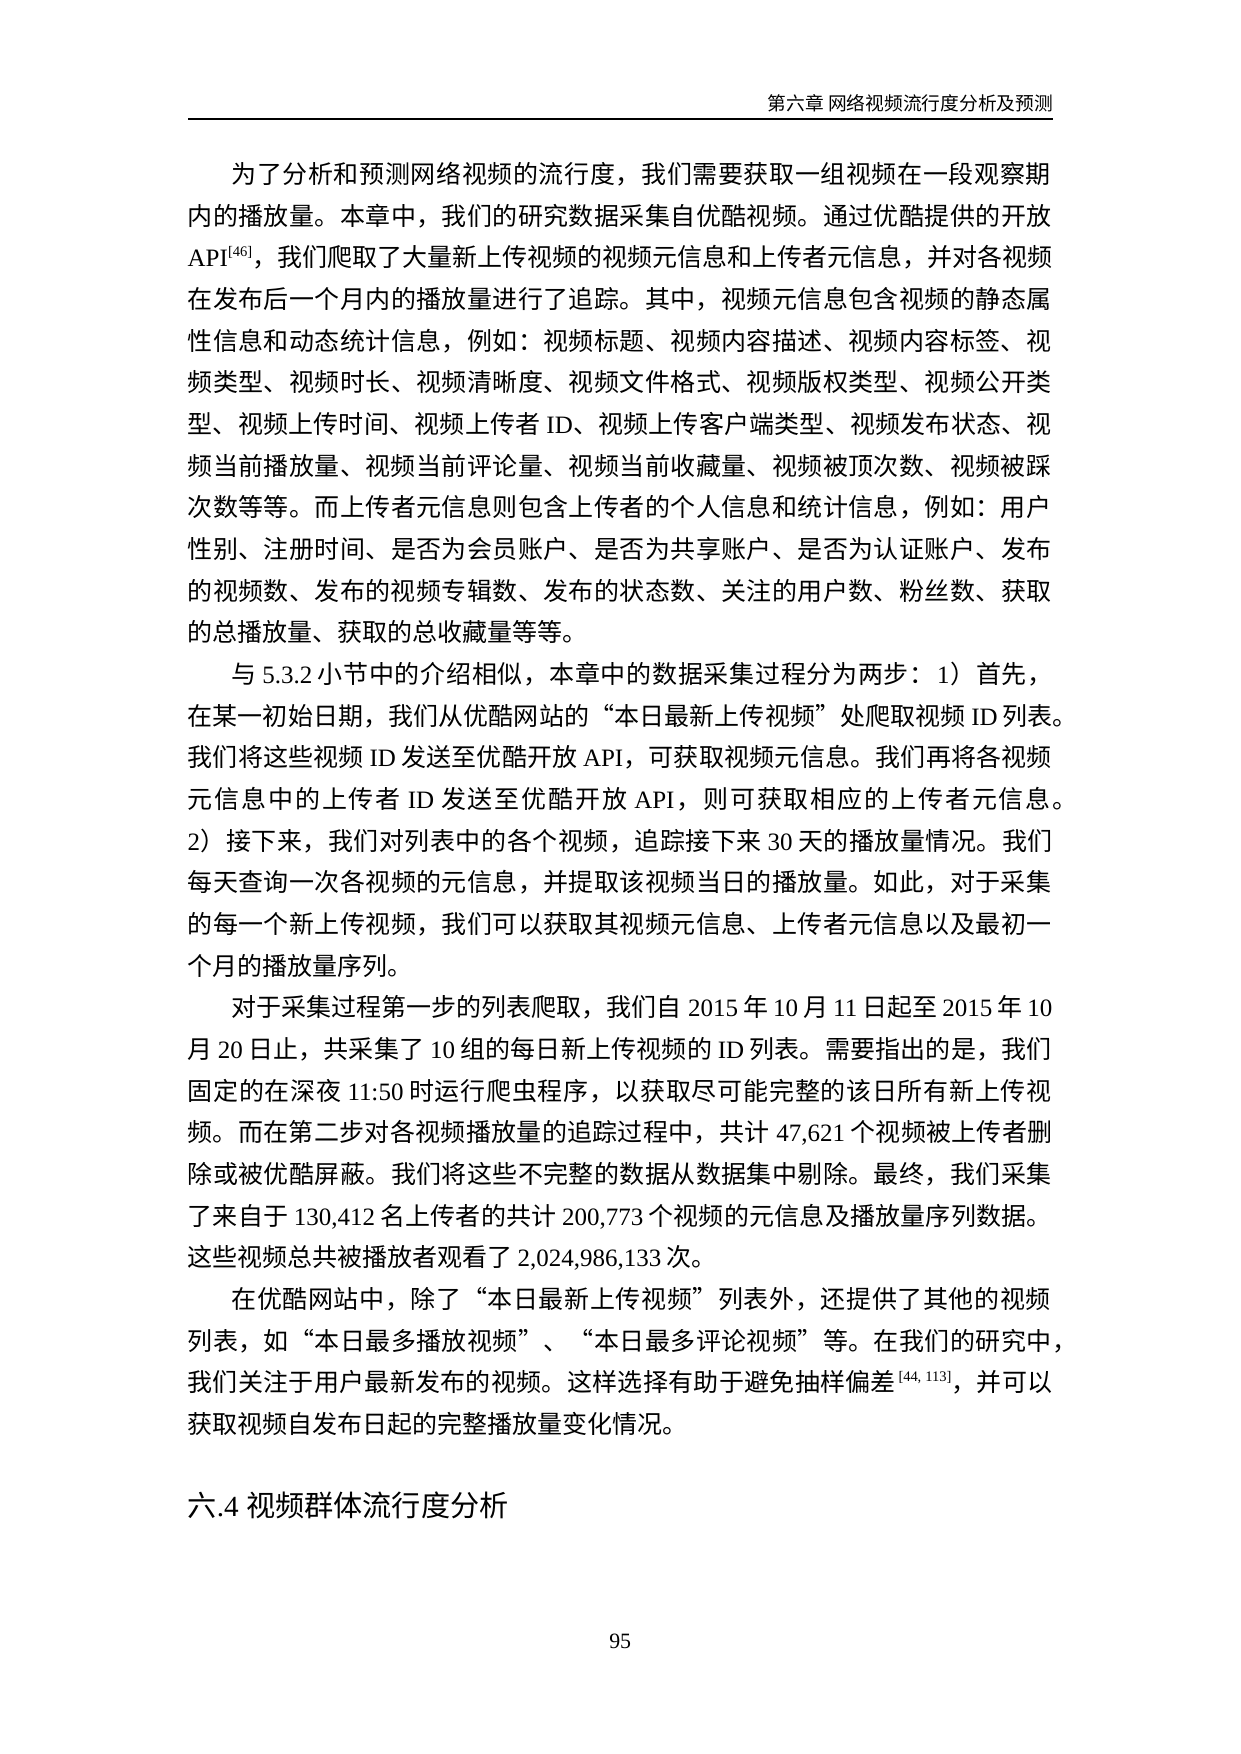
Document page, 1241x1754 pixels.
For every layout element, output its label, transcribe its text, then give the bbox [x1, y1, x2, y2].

text 视频群体流行度分析 [187, 1483, 1053, 1525]
text 在优酷网站中，除了“本日最新上传视频”列表外，还提供了其他的视频列表，如“本日最多播放视频”、“本日最多评论视频”等。在我们的研究中，我们关注于用户最新发布的视频。这样选择有助于避免抽样偏差[44, 113]，并可以获取视频自发布日起的完整播放量变化情况。 [187, 1275, 1053, 1442]
text 对于采集过程第一步的列表爬取，我们自2015年10月11日起至2015年10月20日止，共采集了10组的每日新上传视频的ID列表。需要指出的是，我们固定的在深夜11:50时运行爬虫程序，以获取尽可能完整的该日所有新上传视频。而在第二步对各视频播放量的追踪过程中，共计47,621个视频被上传者删除或被优酷屏蔽。我们将这些不完整的数据从数据集中剔除。最终，我们采集了来自于130,412名上传者的共计200,773个视频的元信息及播放量序列数据。这些视频总共被播放者观看了2,024,986,133次。 [187, 983, 1053, 1275]
text 与5.3.2小节中的介绍相似，本章中的数据采集过程分为两步：1）首先，在某一初始日期，我们从优酷网站的“本日最新上传视频”处爬取视频ID列表。我们将这些视频ID发送至优酷开放API，可获取视频元信息。我们再将各视频元信息中的上传者ID发送至优酷开放API，则可获取相应的上传者元信息。2）接下来，我们对列表中的各个视频，追踪接下来30天的播放量情况。我们每天查询一次各视频的元信息，并提取该视频当日的播放量。如此，对于采集的每一个新上传视频，我们可以获取其视频元信息、上传者元信息以及最初一个月的播放量序列。 [187, 650, 1053, 983]
text 为了分析和预测网络视频的流行度，我们需要获取一组视频在一段观察期内的播放量。本章中，我们的研究数据采集自优酷视频。通过优酷提供的开放API[46]，我们爬取了大量新上传视频的视频元信息和上传者元信息，并对各视频在发布后一个月内的播放量进行了追踪。其中，视频元信息包含视频的静态属性信息和动态统计信息，例如：视频标题、视频内容描述、视频内容标签、视频类型、视频时长、视频清晰度、视频文件格式、视频版权类型、视频公开类型、视频上传时间、视频上传者ID、视频上传客户端类型、视频发布状态、视频当前播放量、视频当前评论量、视频当前收藏量、视频被顶次数、视频被踩次数等等。而上传者元信息则包含上传者的个人信息和统计信息，例如：用户性别、注册时间、是否为会员账户、是否为共享账户、是否为认证账户、发布的视频数、发布的视频专辑数、发布的状态数、关注的用户数、粉丝数、获取的总播放量、获取的总收藏量等等。 [187, 150, 1053, 650]
